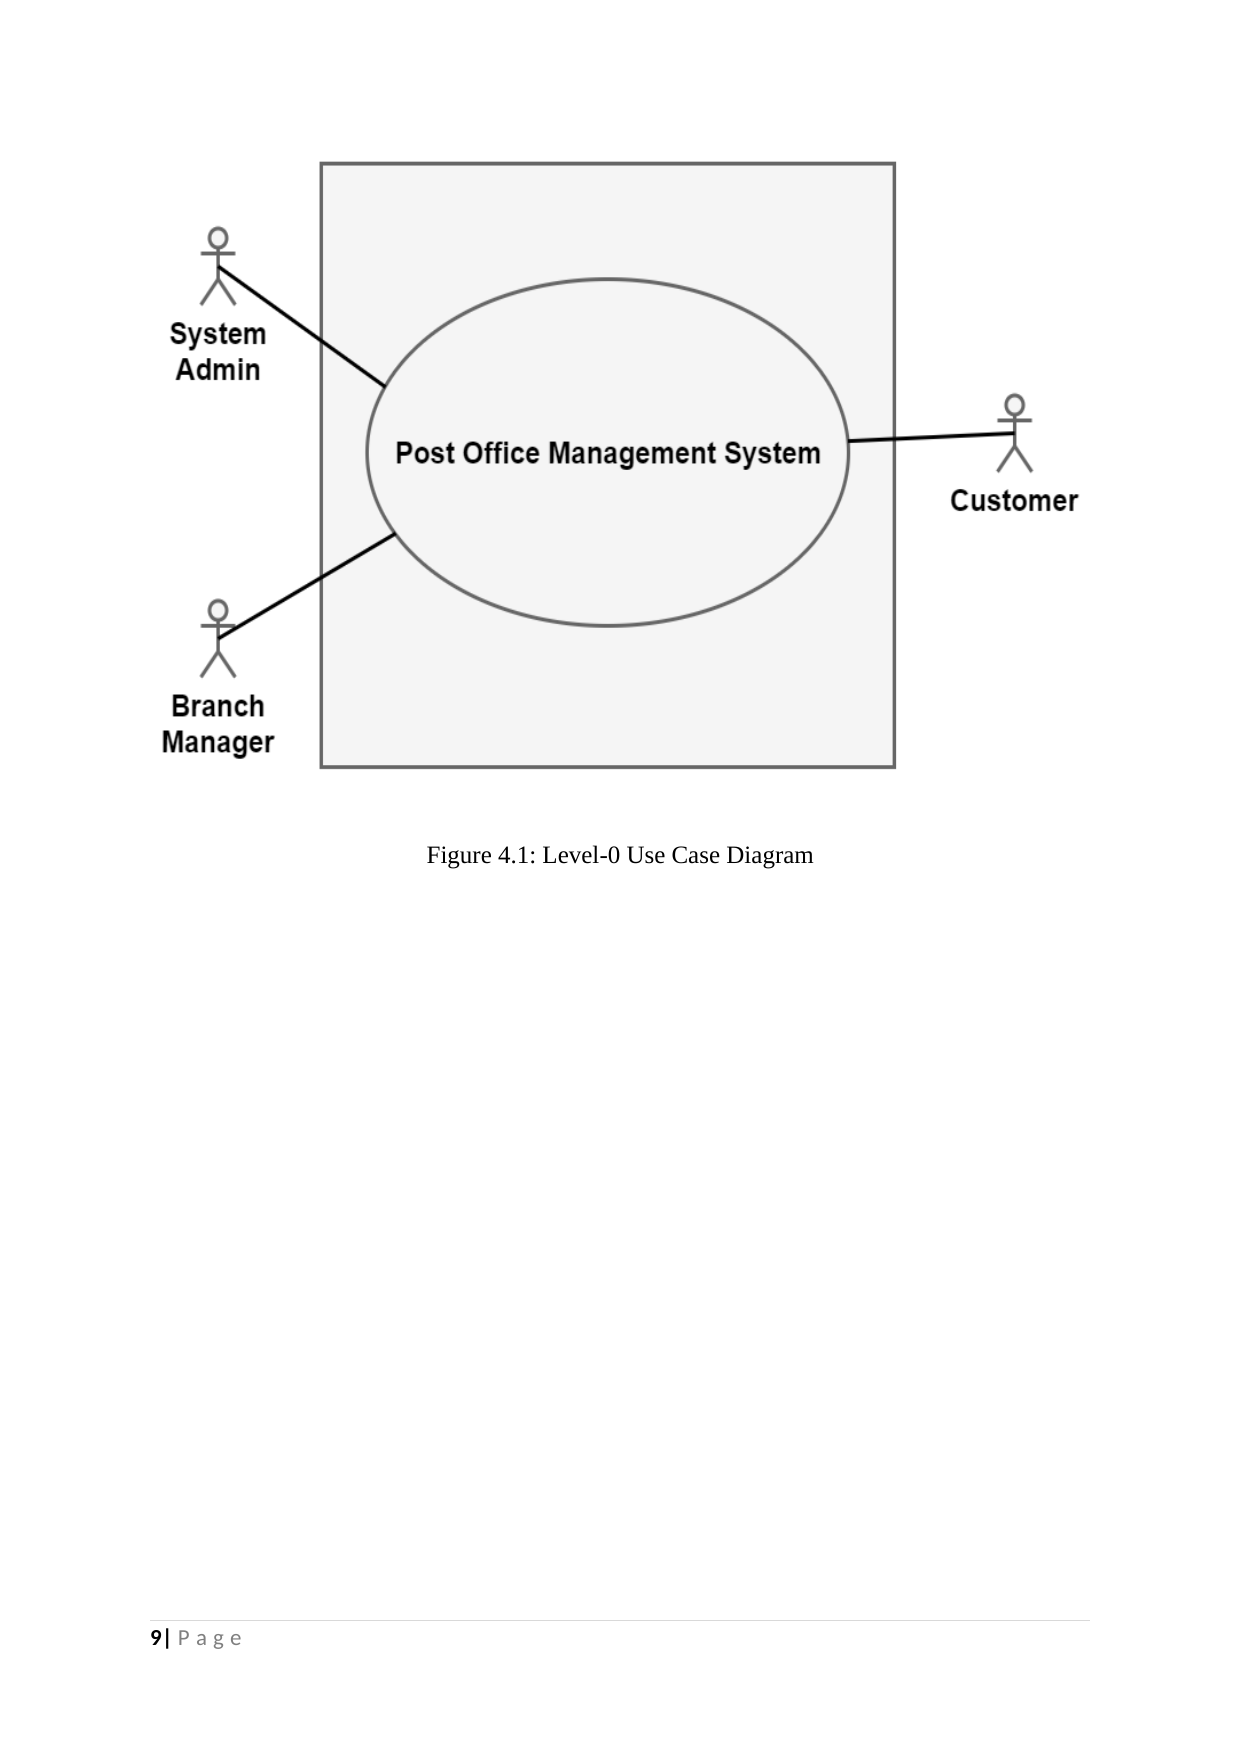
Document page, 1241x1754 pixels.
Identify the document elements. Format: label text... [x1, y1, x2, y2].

picture [150, 150, 1091, 782]
subtitle Figure 4.1: Level-0 Use Case Diagram [150, 840, 1090, 869]
